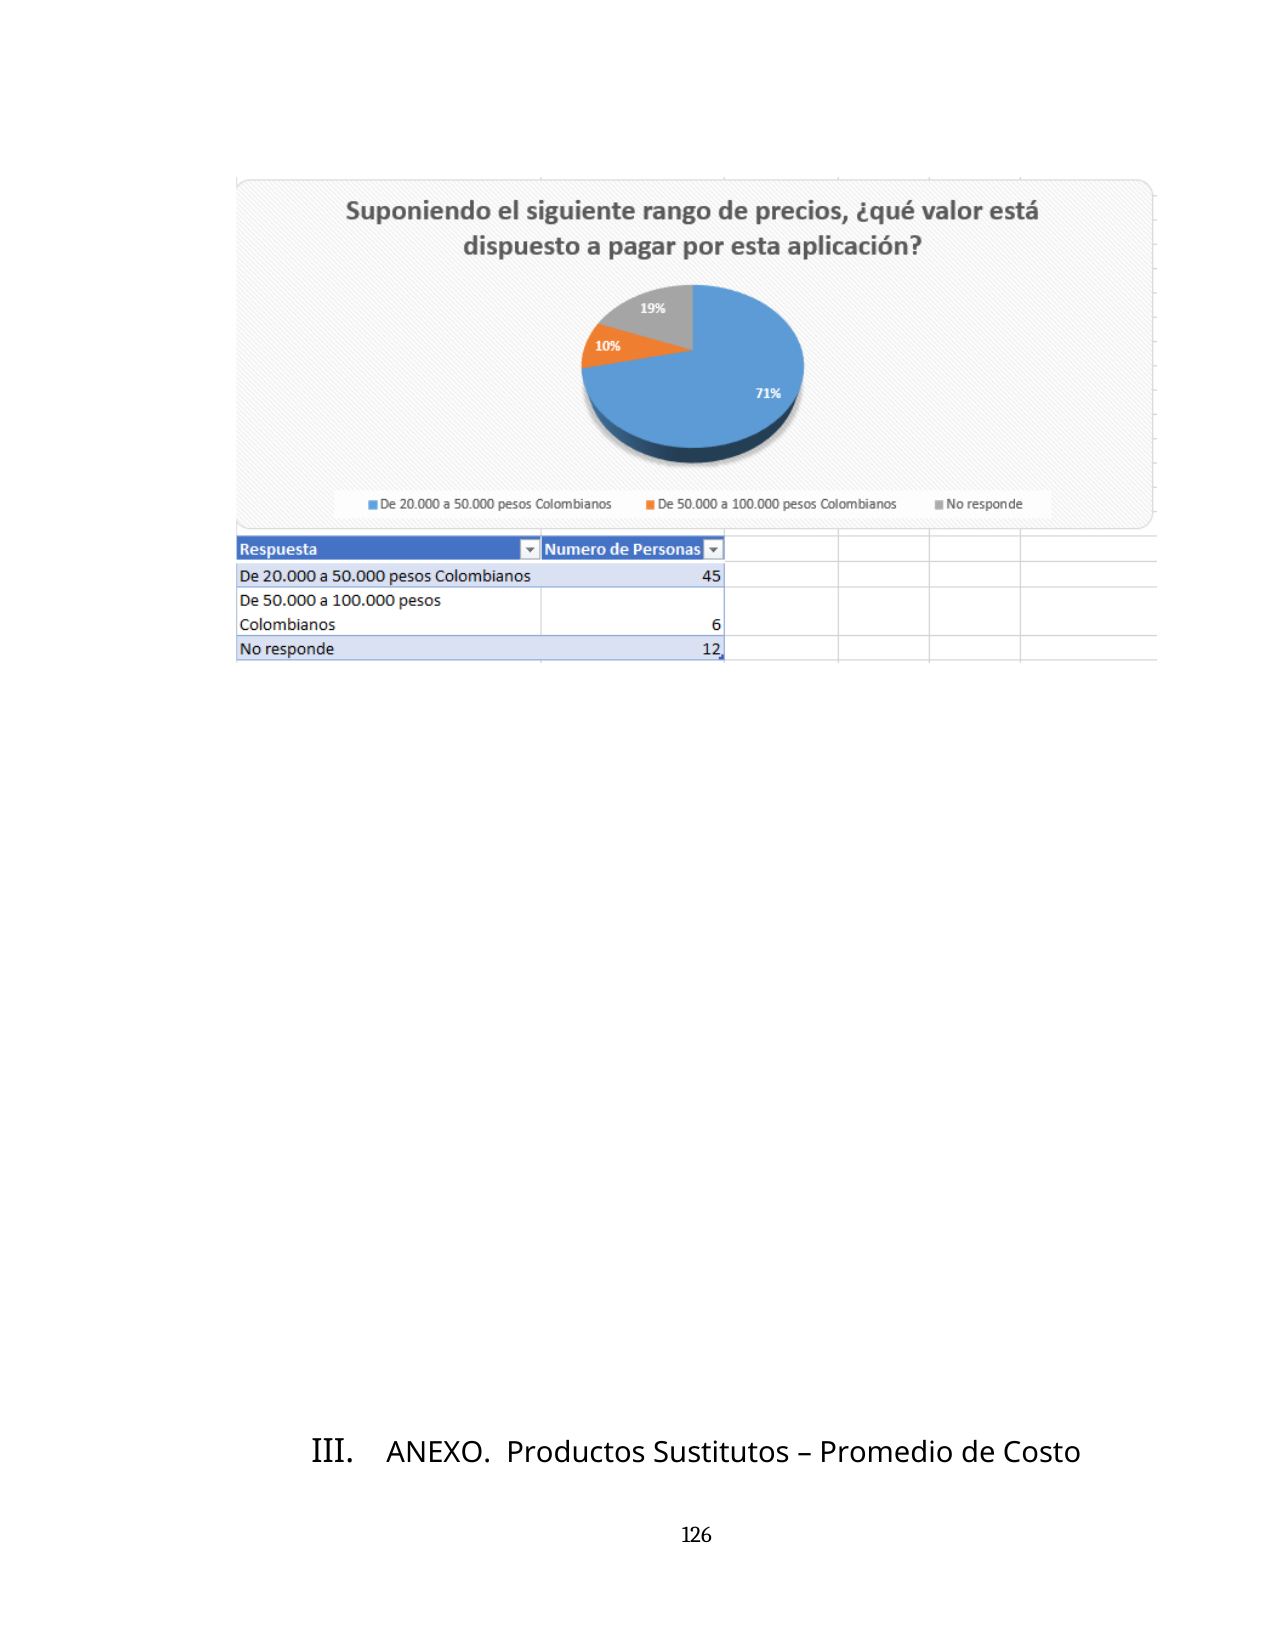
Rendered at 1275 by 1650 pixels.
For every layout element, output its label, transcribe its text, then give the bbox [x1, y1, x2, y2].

list ANEXO. Productos Sustitutos – Promedio de Costo [311, 1427, 1157, 1472]
picture [236, 177, 1157, 663]
